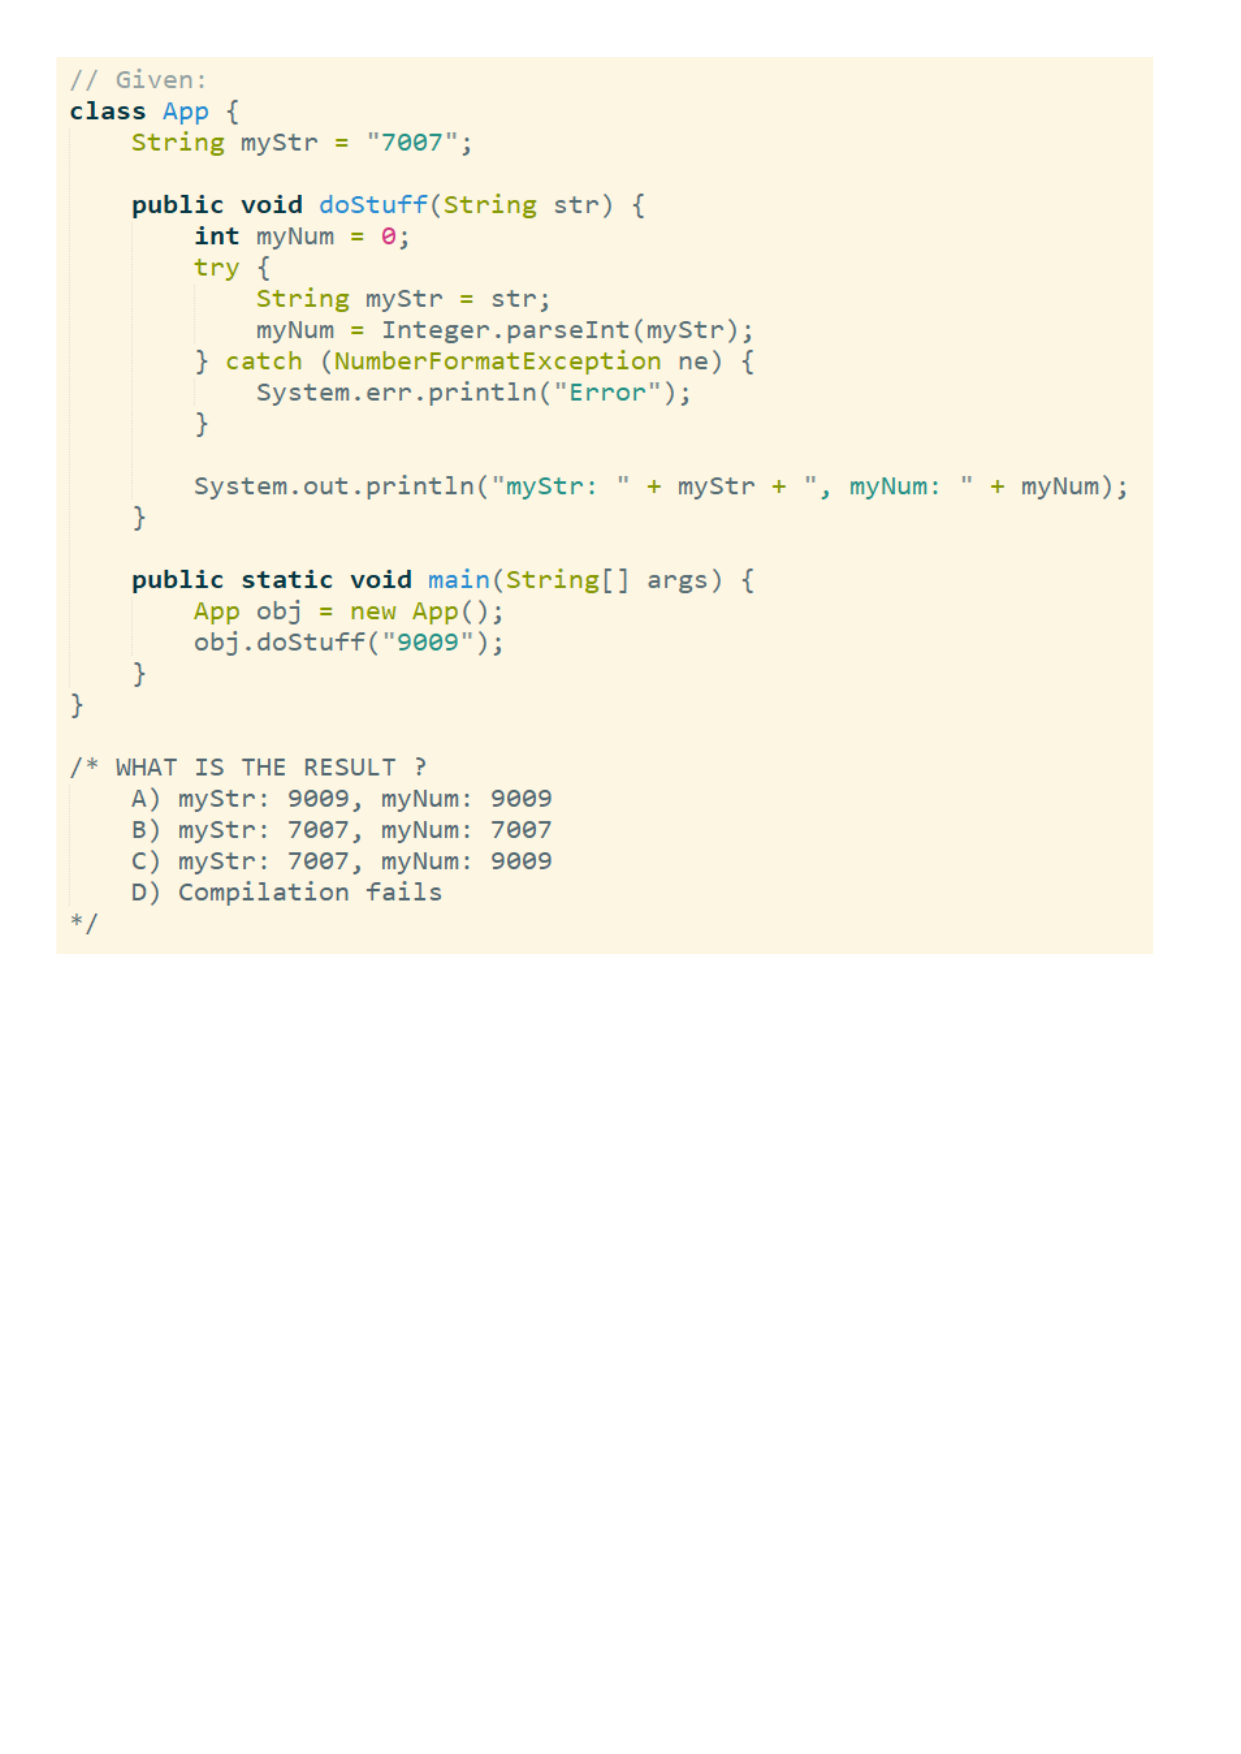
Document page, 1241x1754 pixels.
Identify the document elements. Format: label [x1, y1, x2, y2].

picture [56, 57, 1154, 954]
